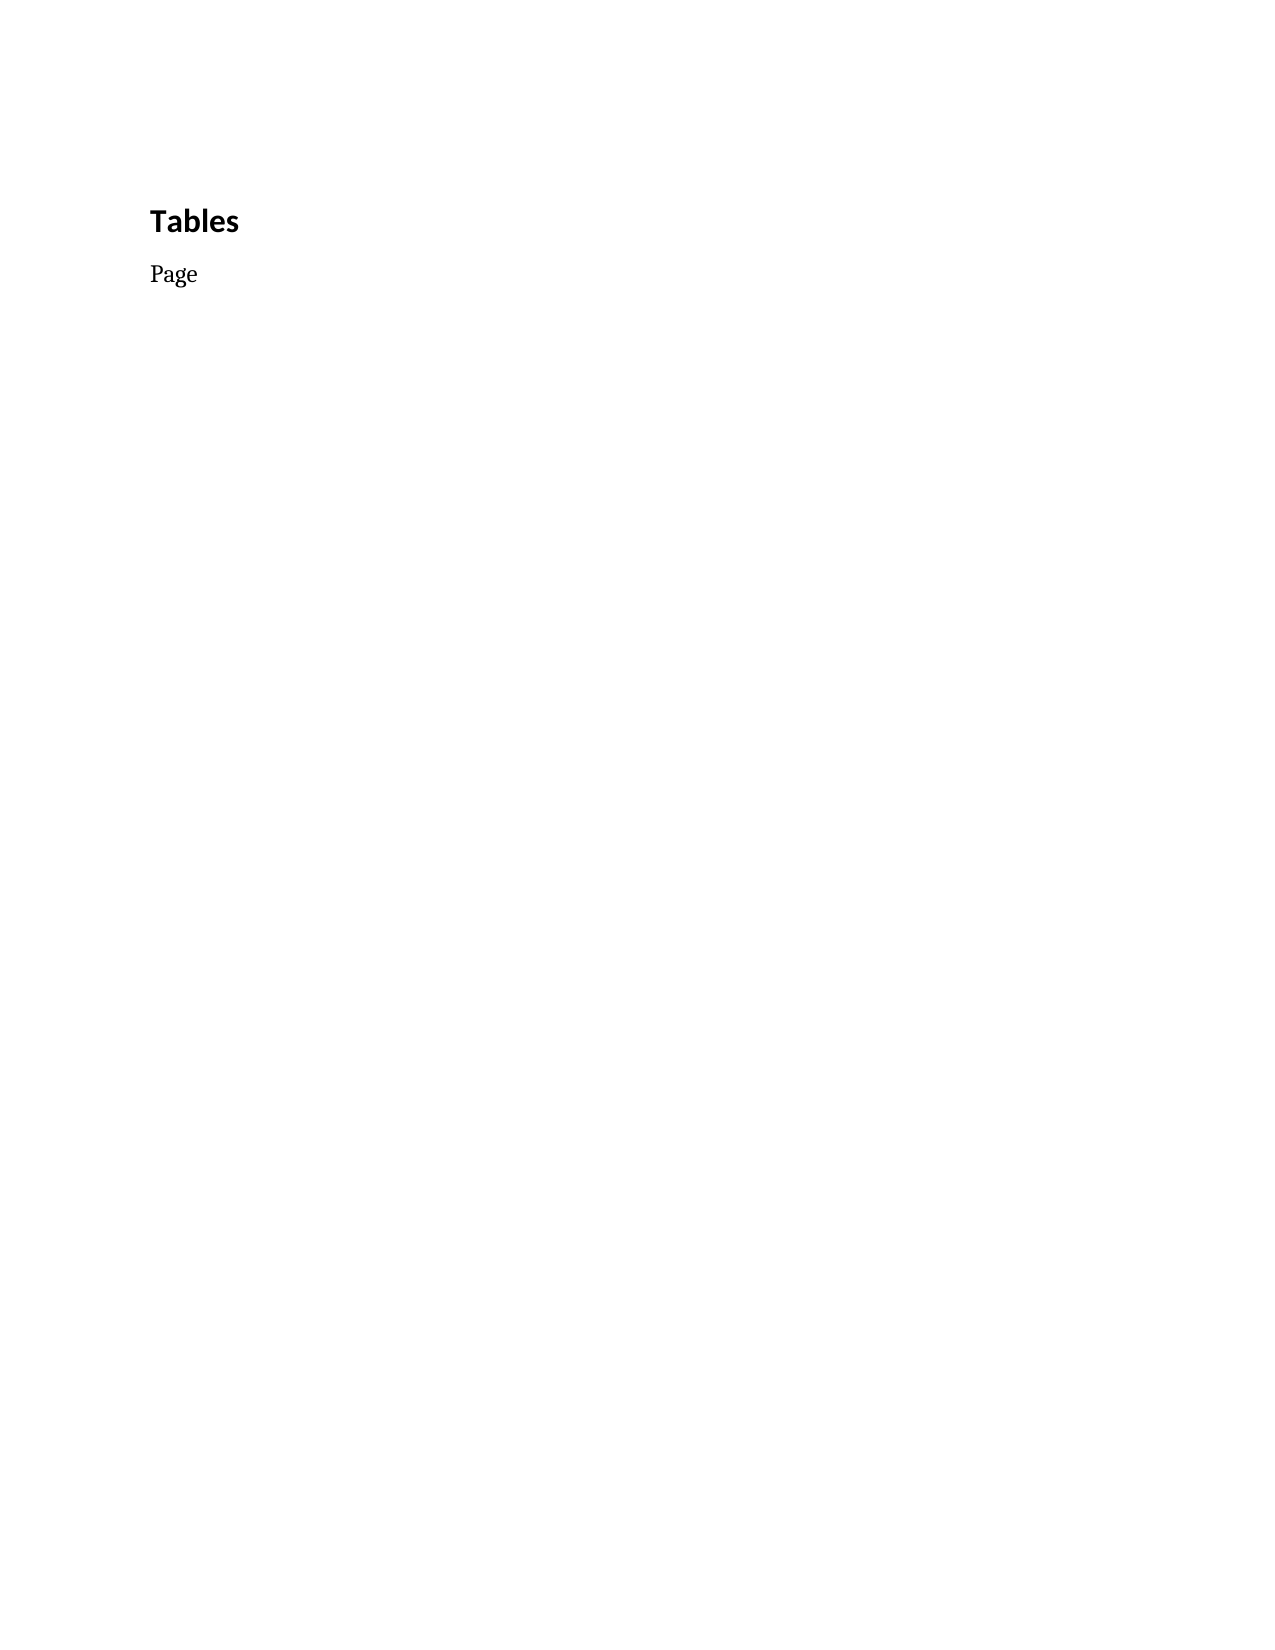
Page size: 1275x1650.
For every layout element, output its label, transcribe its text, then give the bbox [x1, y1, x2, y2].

text Page [150, 259, 1125, 288]
subtitle Tables [150, 200, 1125, 241]
